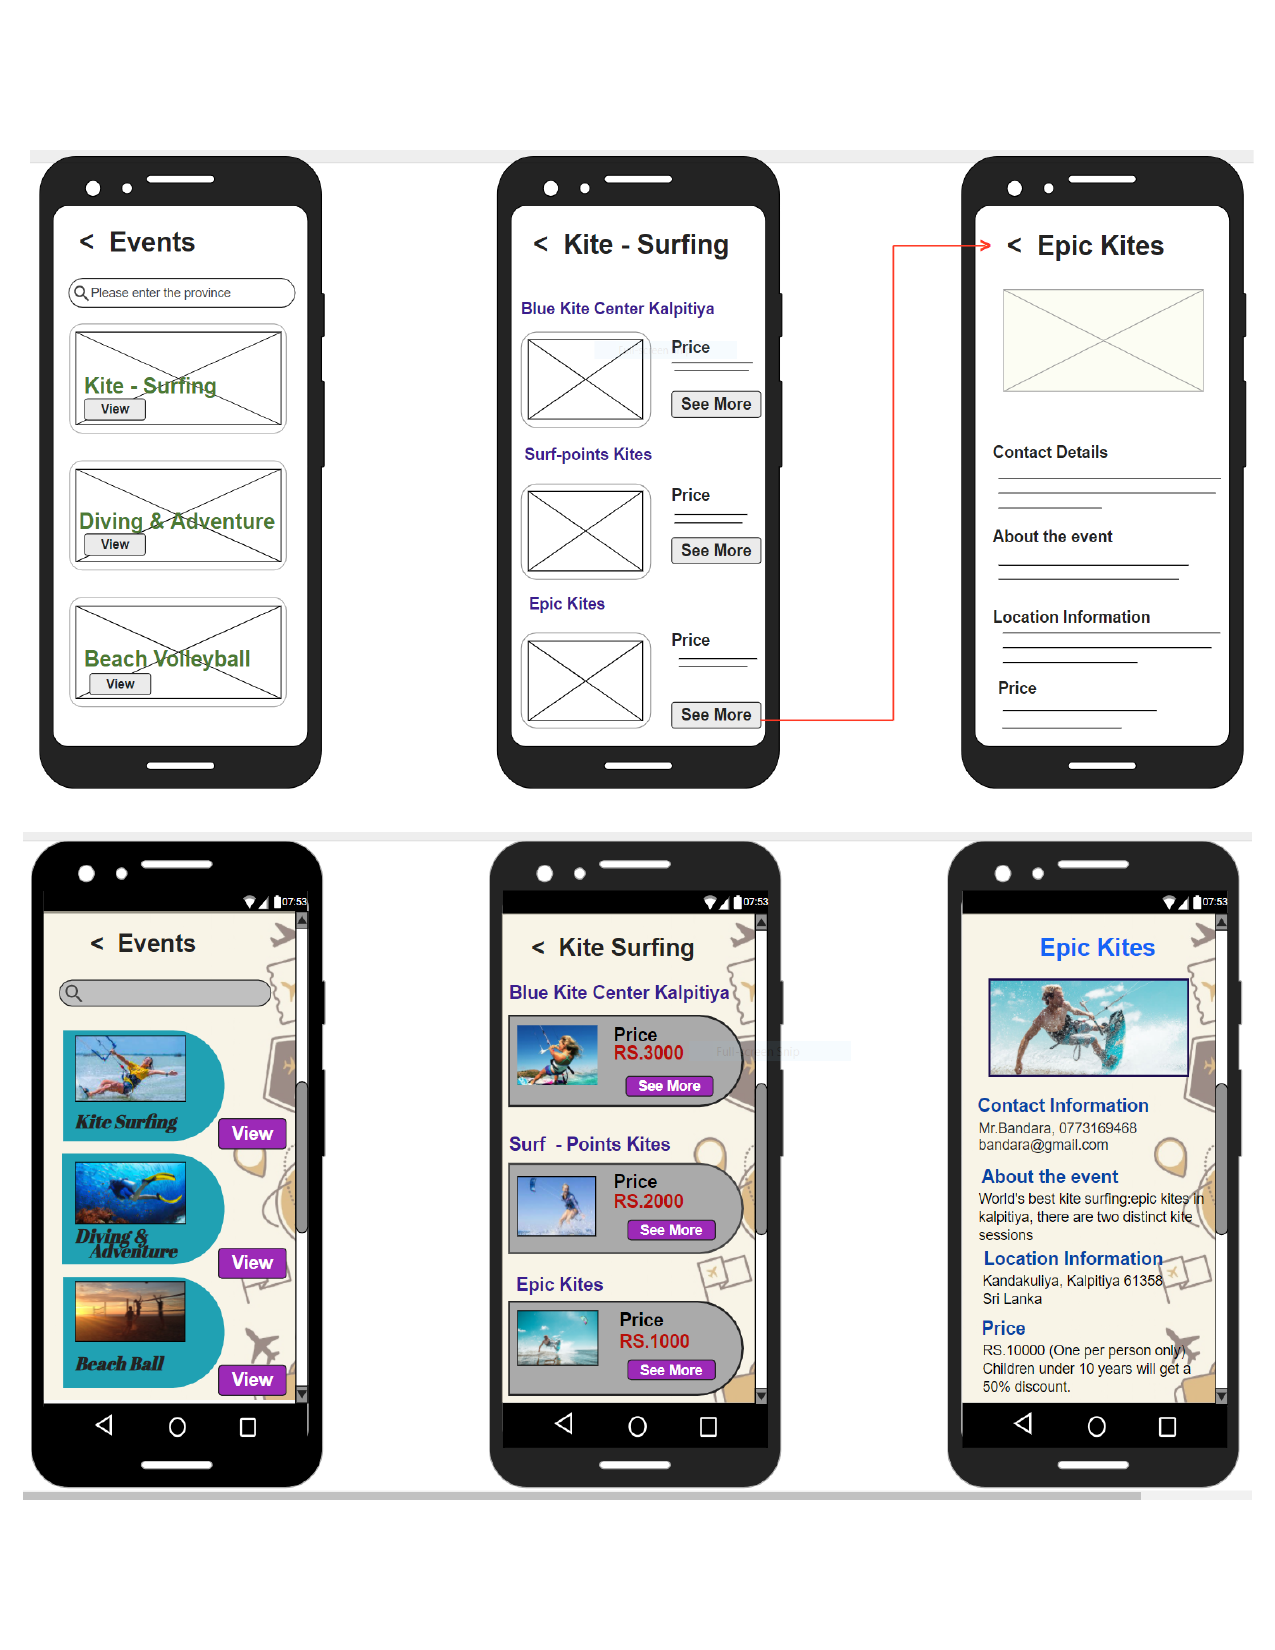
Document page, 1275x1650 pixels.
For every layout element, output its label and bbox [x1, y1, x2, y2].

picture [23, 832, 1252, 1500]
picture [30, 150, 1254, 794]
